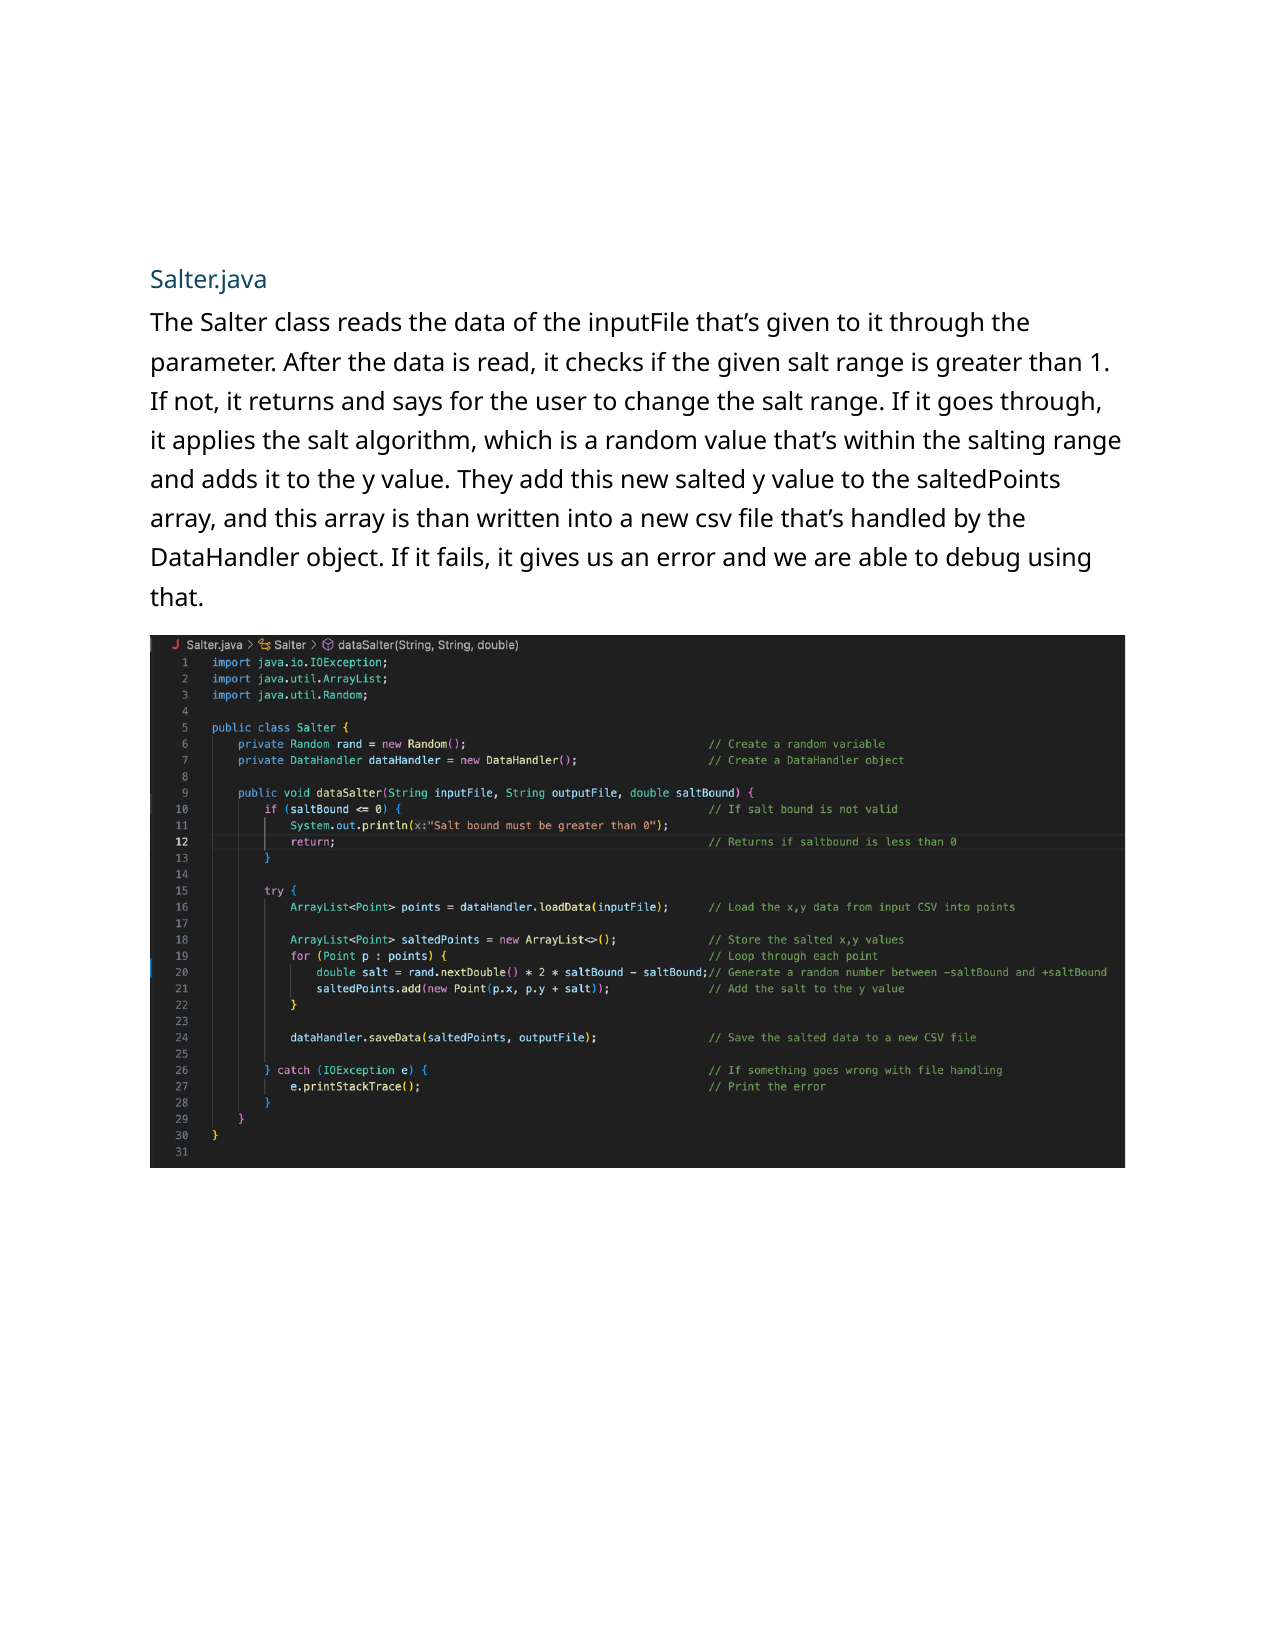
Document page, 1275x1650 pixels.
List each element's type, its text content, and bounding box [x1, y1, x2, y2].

text The Salter class reads the data of the inputFile that’s given to it through the parameter. After the data is read, it checks if the given salt range is greater than 1. If not, it returns and says for the user to change the salt range. If it goes through, it applies the salt algorithm, which is a random value that’s within the salting range and adds it to the y value. They add this new salted y value to the saltedPoints array, and this array is than written into a new csv file that’s handled by the DataHandler object. If it fails, it gives us an error and we are able to debug using that. [150, 305, 1125, 613]
picture [150, 635, 1125, 1168]
subtitle Salter.java [150, 262, 1125, 296]
